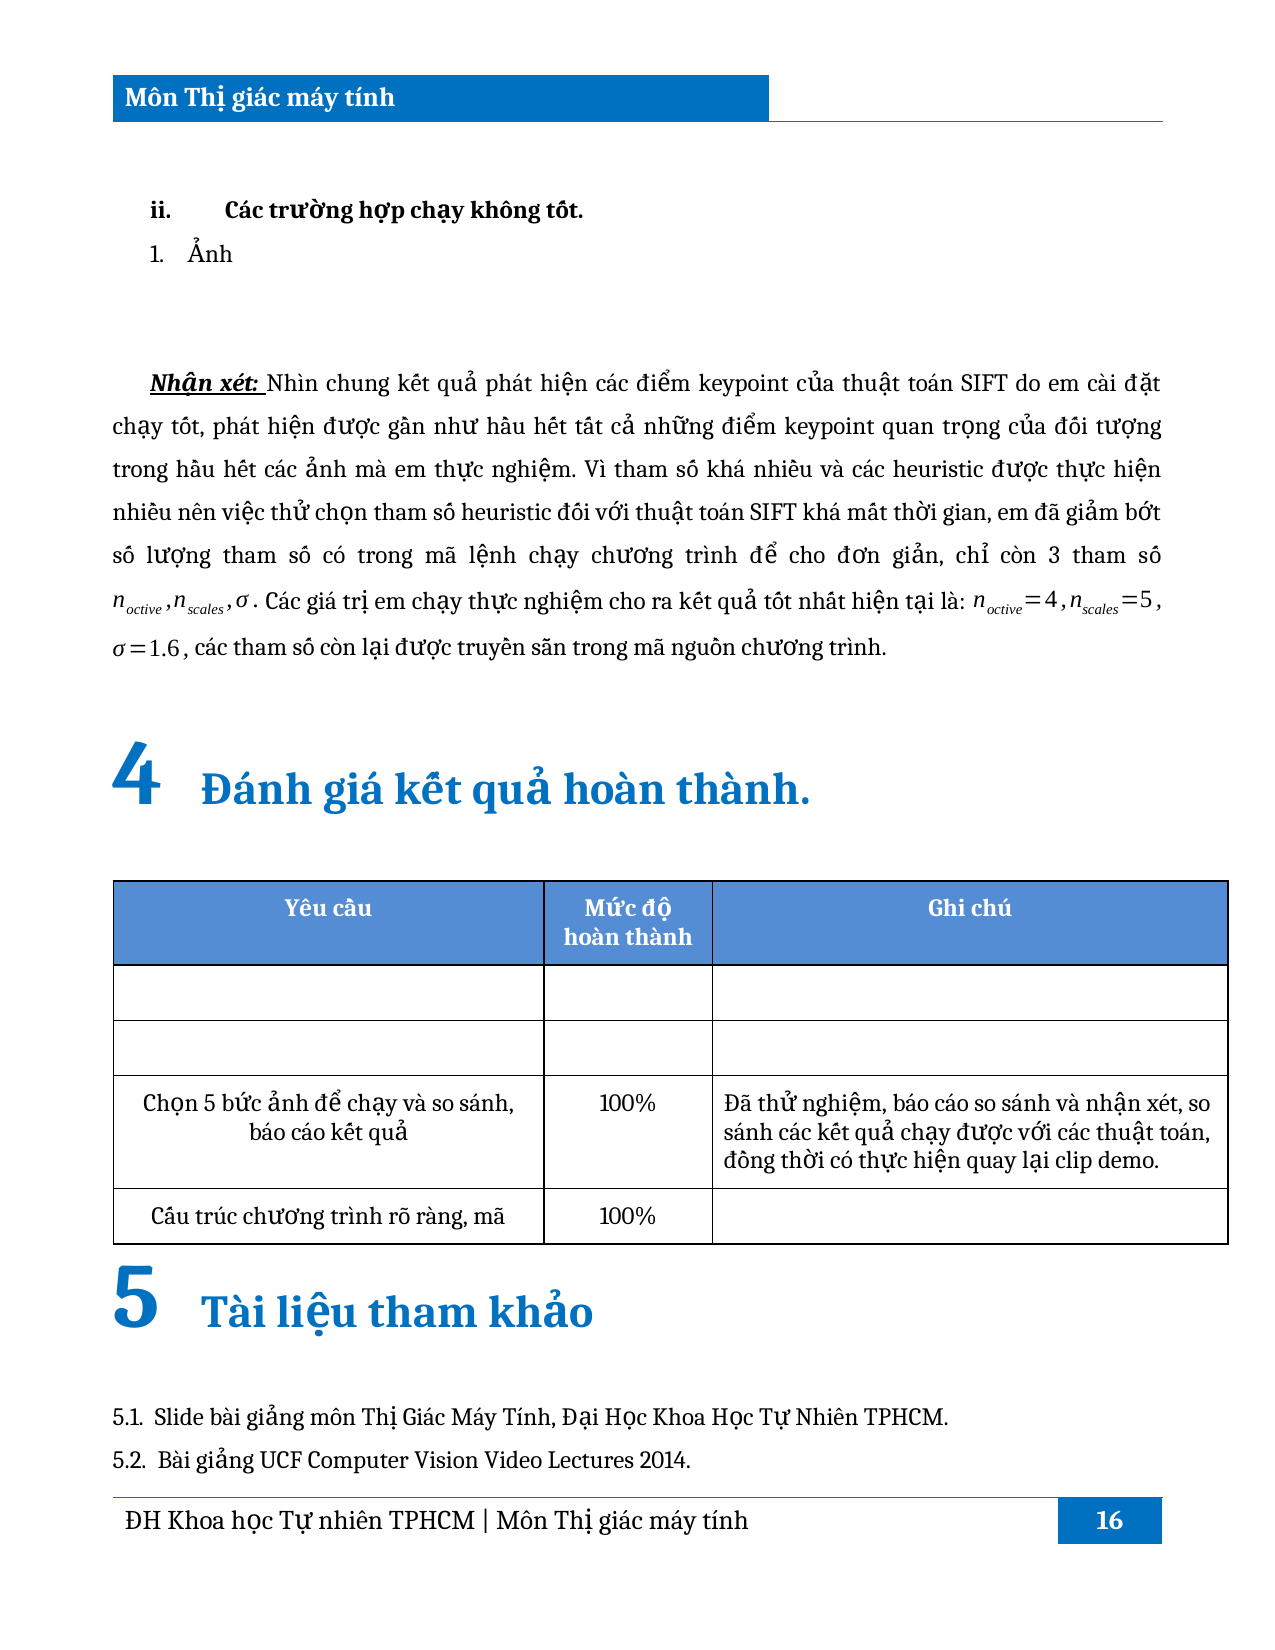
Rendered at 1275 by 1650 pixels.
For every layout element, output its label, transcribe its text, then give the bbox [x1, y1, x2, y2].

table_cell [114, 966, 543, 1019]
text Nhận xét: Nhìn chung kết quả phát hiện các điểm keypoint của thuật toán SIFT do em cài đặt chạy tốt, phát hiện được gần như hầu hết tất cả những điểm keypoint quan trọng của đối tượng trong hầu hết các ảnh mà em thực nghiệm. Vì tham số khá nhiều và các heuristic được thực hiện nhiều nên việc thử chọn tham số heuristic đối với thuật toán SIFT khá mất thời gian, em đã giảm bớt số lượng tham số có trong mã lệnh chạy chương trình để cho đơn giản, chỉ còn 3 tham số Các giá trị em chạy thực nghiệm cho ra kết quả tốt nhất hiện tại là: các tham số còn lại được truyền sẵn trong mã nguồn chương trình. [112, 369, 1162, 664]
table_cell [713, 1189, 1227, 1243]
text 5.2. Bài giảng UCF Computer Vision Video Lectures 2014. [112, 1446, 1162, 1474]
table_cell [713, 1021, 1227, 1075]
table_cell [545, 966, 712, 1019]
list Các trường hợp chạy không tốt. [150, 196, 1162, 225]
table_cell Đã thử nghiệm, báo cáo so sánh và nhận xét, so sánh các kết quả chạy được với các thuật toán, đồng thời có thực hiện quay lại clip demo. [713, 1076, 1227, 1188]
table_cell 100% [545, 1189, 712, 1243]
table_cell [713, 966, 1227, 1019]
subtitle Tài liệu tham khảo [112, 1244, 1162, 1350]
subtitle Đánh giá kết quả hoàn thành. [112, 722, 1162, 827]
table_cell 100% [545, 1076, 712, 1188]
list Ảnh [150, 239, 1162, 268]
table_header Yêu cầu [114, 882, 543, 964]
table_header Ghi chú [713, 882, 1227, 964]
table_cell [545, 1021, 712, 1075]
table_header Mức độ hoàn thành [545, 882, 712, 964]
table_cell Cấu trúc chương trình rõ ràng, mã [114, 1189, 543, 1243]
table_cell [114, 1021, 543, 1075]
table_cell Chọn 5 bức ảnh để chạy và so sánh, báo cáo kết quả [114, 1076, 543, 1188]
text 5.1. Slide bài giảng môn Thị Giác Máy Tính, Đại Học Khoa Học Tự Nhiên TPHCM. [112, 1403, 1162, 1431]
